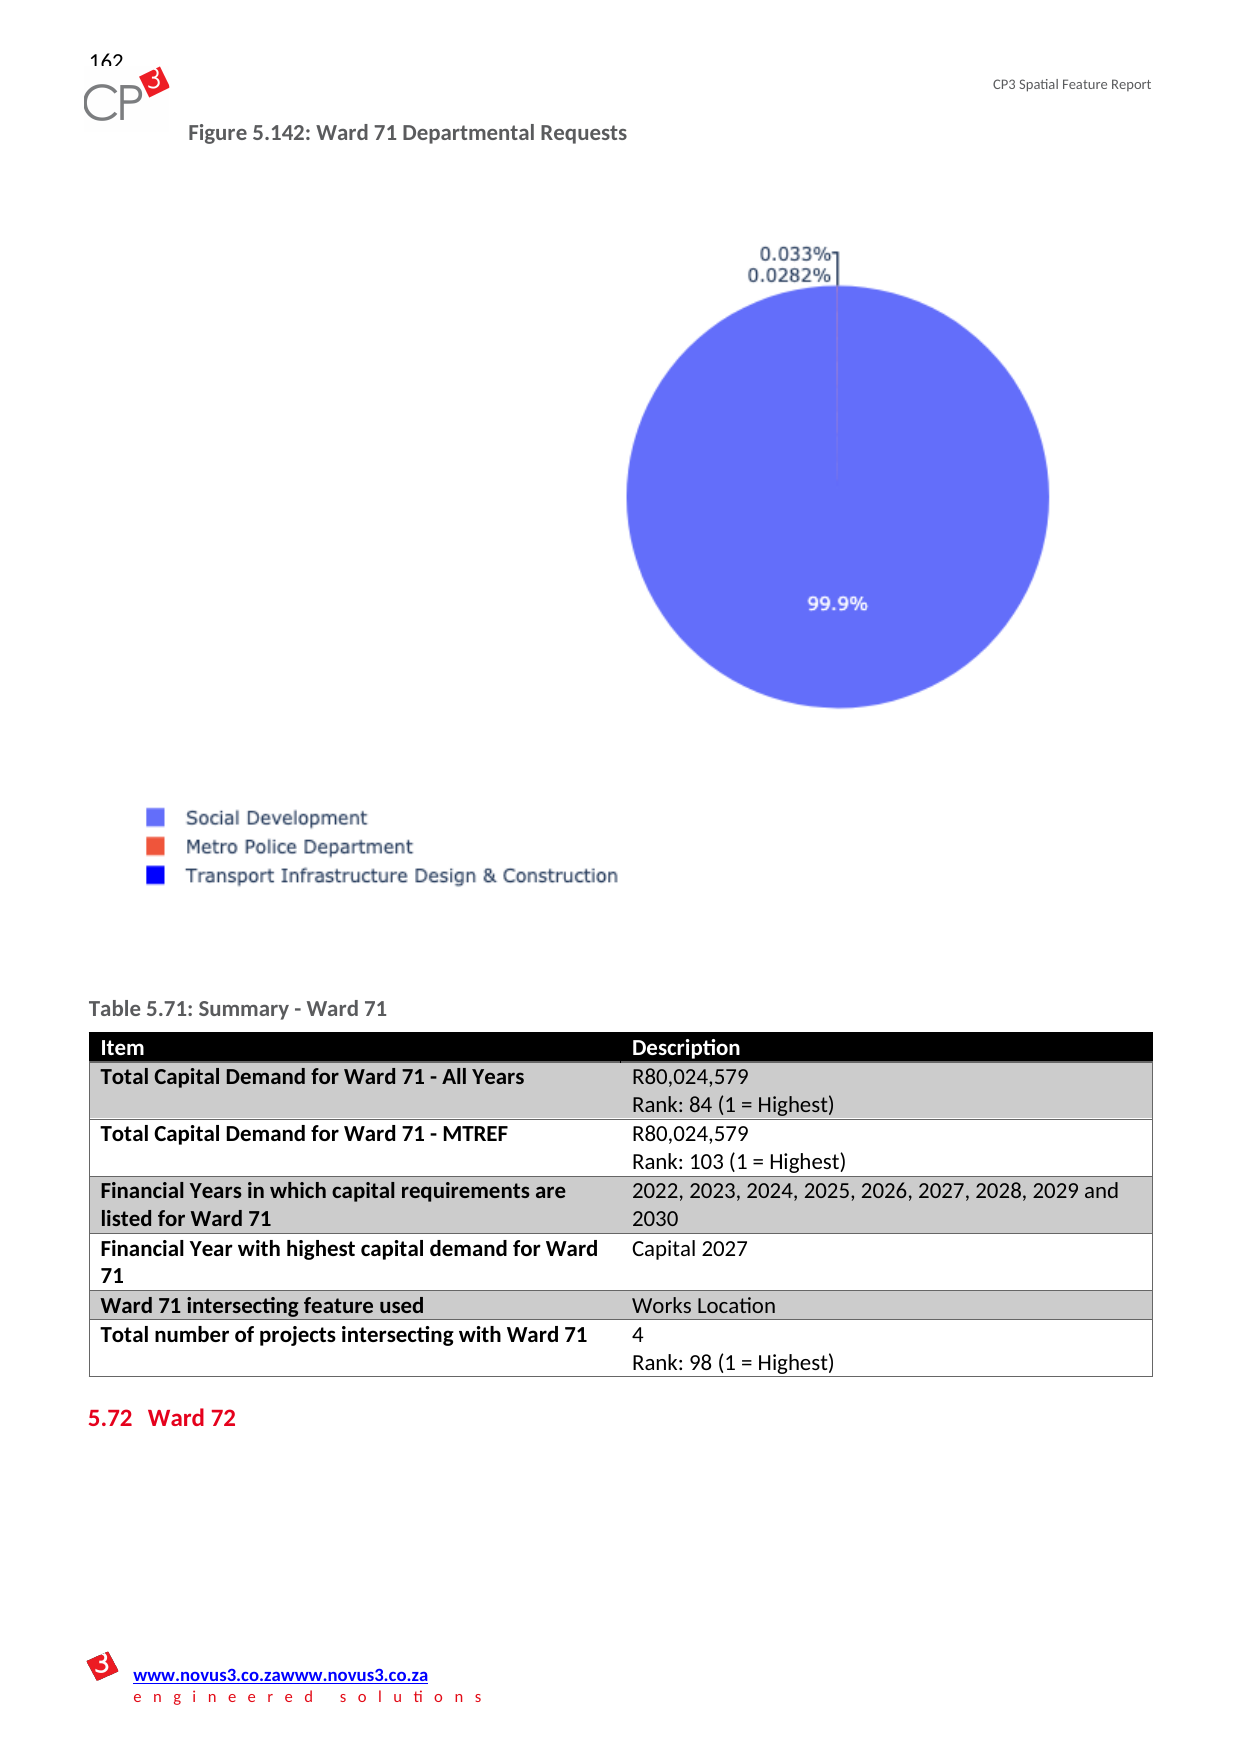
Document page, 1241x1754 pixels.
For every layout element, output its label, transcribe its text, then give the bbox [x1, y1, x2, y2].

table_header Item [90, 1033, 620, 1061]
table_cell Financial Year with highest capital demand for Ward 71 [90, 1234, 621, 1290]
table_cell Financial Years in which capital requirements are listed for Ward 71 [90, 1177, 621, 1233]
table_cell Capital 2027 [621, 1234, 1152, 1290]
table_cell Works Location [621, 1291, 1152, 1319]
table_cell Ward 71 intersecting feature used [90, 1291, 621, 1319]
table_cell Total Capital Demand for Ward 71 - MTREF [90, 1120, 621, 1176]
table_cell Total Capital Demand for Ward 71 - All Years [90, 1063, 621, 1118]
table_cell R80,024,579 Rank: 103 (1 = Highest) [621, 1120, 1152, 1176]
table_header Description [621, 1033, 1152, 1061]
table_cell R80,024,579 Rank: 84 (1 = Highest) [621, 1063, 1152, 1118]
picture [107, 156, 1171, 916]
picture [83, 66, 170, 132]
subtitle Ward 72 [88, 1402, 1152, 1432]
table_cell 4 Rank: 98 (1 = Highest) [621, 1320, 1152, 1376]
table_cell Total number of projects intersecting with Ward 71 [90, 1320, 621, 1376]
text Figure 5.142: Ward 71 Departmental Requests [89, 118, 1152, 146]
picture [86, 1651, 119, 1681]
table_cell 2022, 2023, 2024, 2025, 2026, 2027, 2028, 2029 and 2030 [621, 1177, 1152, 1233]
text Table 5.71: Summary - Ward 71 [89, 994, 1152, 1022]
